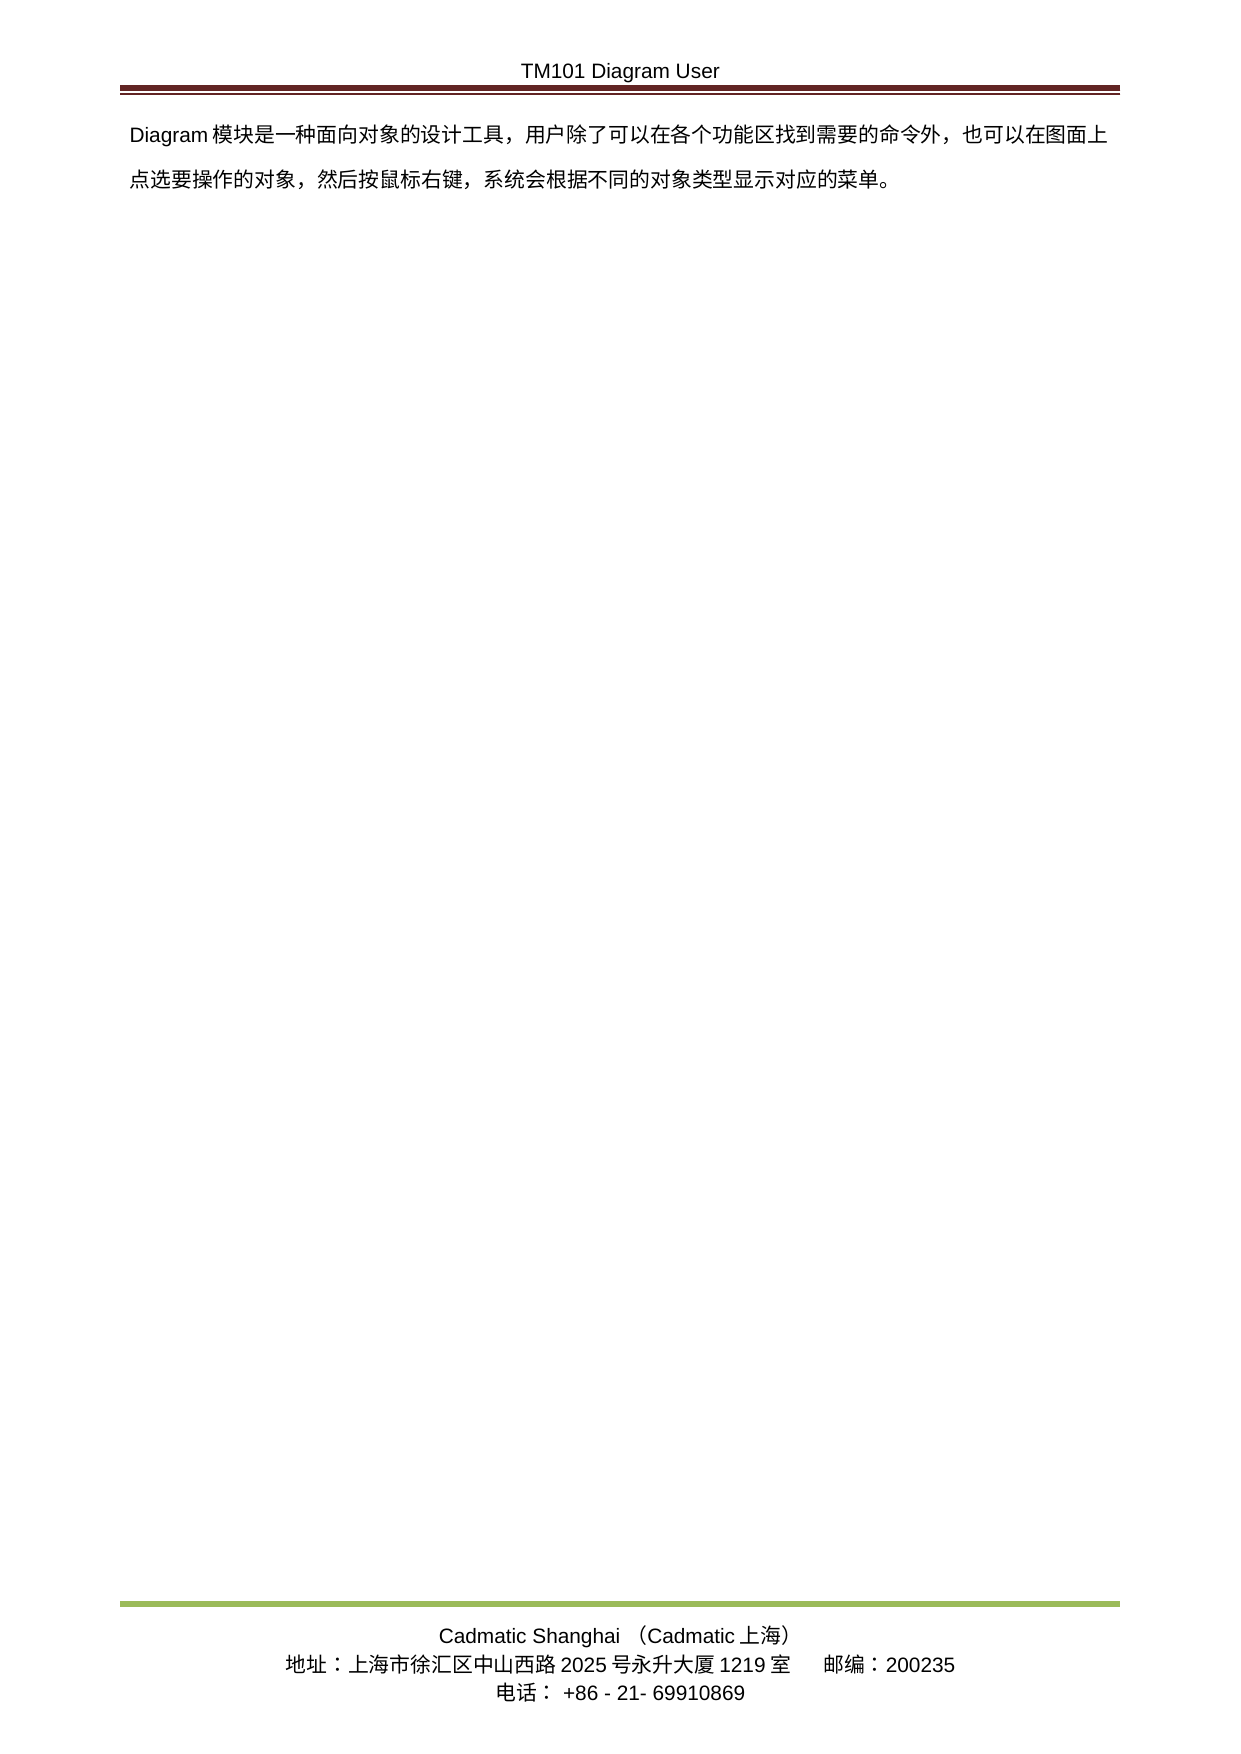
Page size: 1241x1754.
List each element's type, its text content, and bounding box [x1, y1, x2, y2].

text Diagram模块是一种面向对象的设计工具，用户除了可以在各个功能区找到需要的命令外，也可以在图面上点选要操作的对象，然后按鼠标右键，系统会根据不同的对象类型显示对应的菜单。 [129, 118, 1120, 194]
